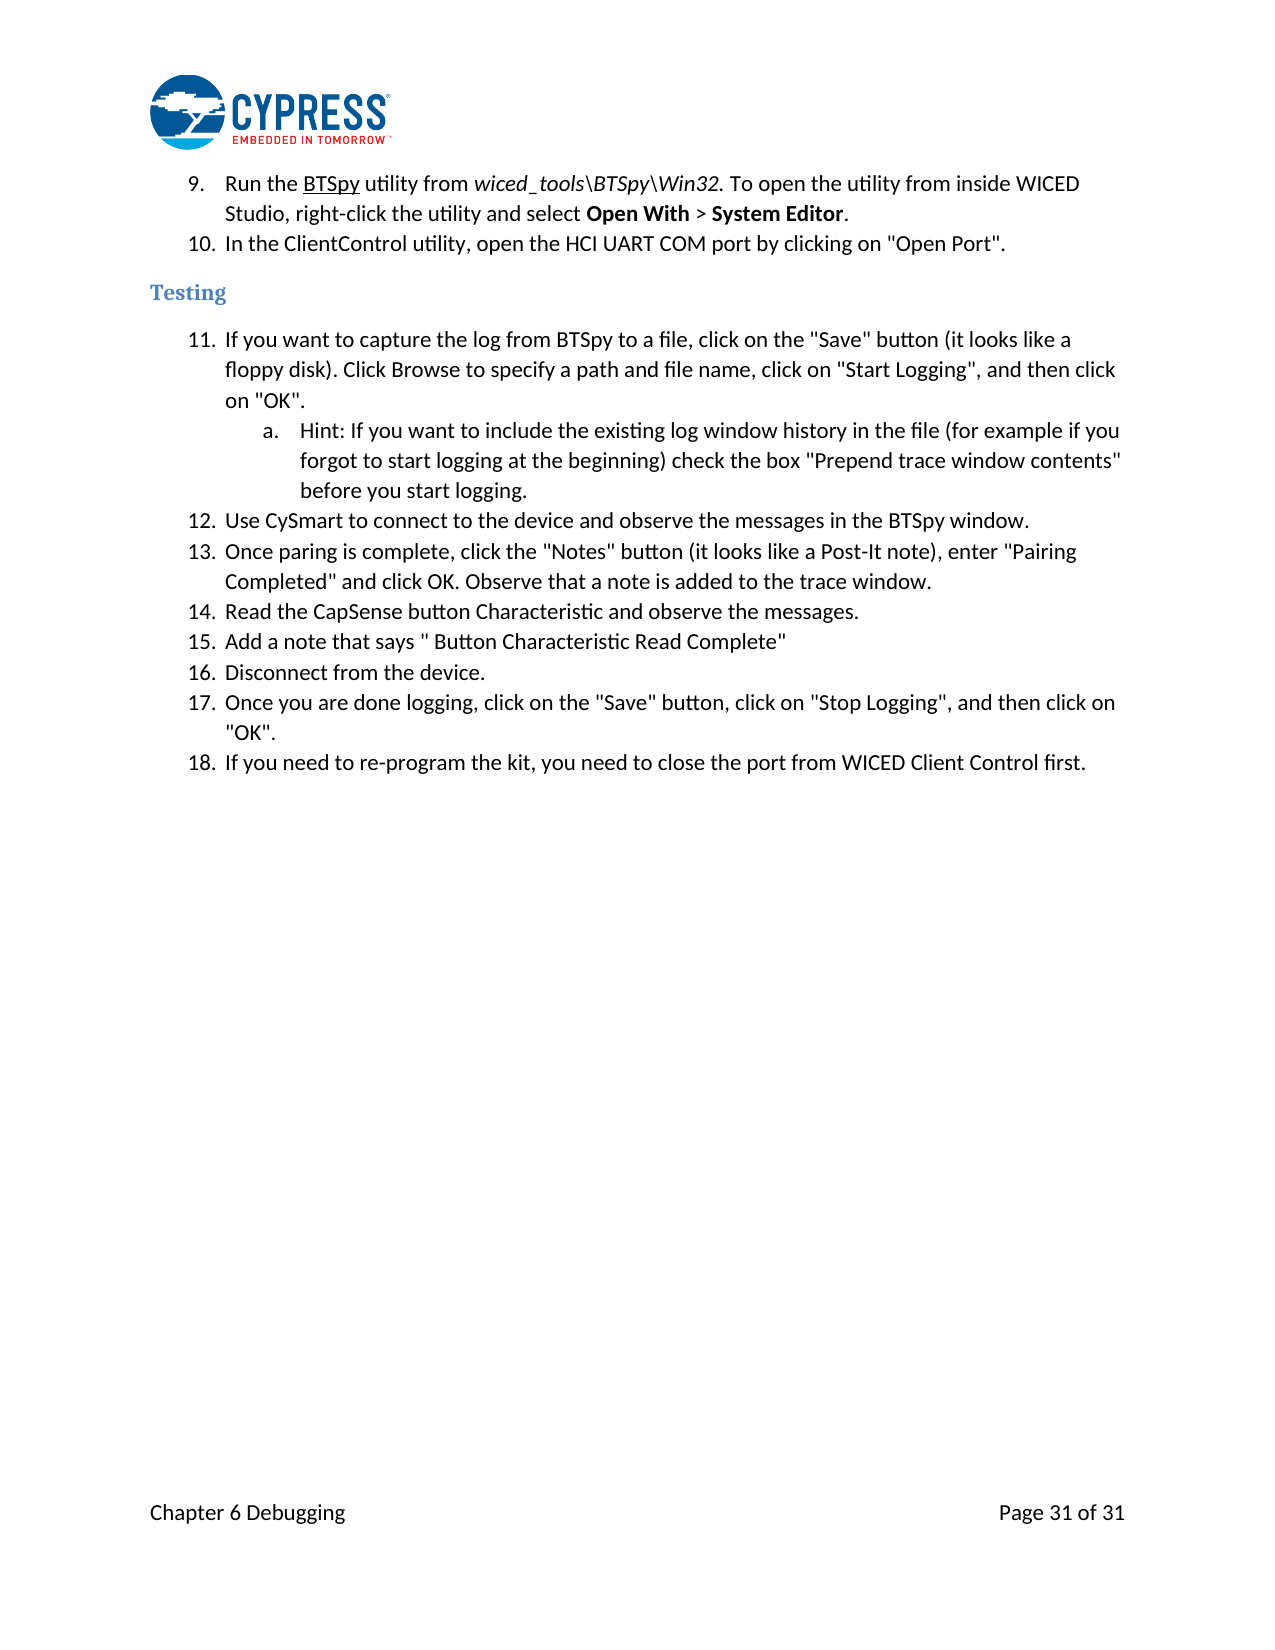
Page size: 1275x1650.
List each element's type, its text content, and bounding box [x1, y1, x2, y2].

list Once paring is complete, click the "Notes" button (it looks like a Post-It note), enter "Pairing Completed" and click OK. Observe that a note is added to the trace window. [187, 537, 1125, 595]
list Read the CapSense button Characteristic and observe the messages. [187, 597, 1125, 625]
list If you need to re-program the kit, you need to close the port from WICED Client Control first. [187, 748, 1125, 776]
list Use CySmart to connect to the device and observe the messages in the BTSpy window. [187, 507, 1125, 534]
list If you want to capture the log from BTSpy to a file, click on the "Save" button (it looks like a floppy disk). Click Browse to specify a path and file name, click on "Start Logging", and then click on "OK". [187, 325, 1125, 414]
list Add a note that says " Button Characteristic Read Complete" [187, 627, 1125, 655]
picture [150, 75, 392, 150]
subtitle Testing [150, 280, 1125, 307]
list In the ClientControl utility, open the HCI UART COM port by clicking on "Open Port". [187, 229, 1125, 257]
list Once you are done logging, click on the "Save" button, click on "Stop Logging", and then click on "OK". [187, 688, 1125, 746]
list Run the BTSpy utility from wiced_tools\BTSpy\Win32. To open the utility from inside WICED Studio, right-click the utility and select Open With > System Editor. [187, 169, 1125, 227]
list Disconnect from the device. [187, 658, 1125, 686]
list Hint: If you want to include the existing log window history in the file (for example if you forgot to start logging at the beginning) check the box "Prepend trace window contents" before you start logging. [262, 416, 1125, 504]
